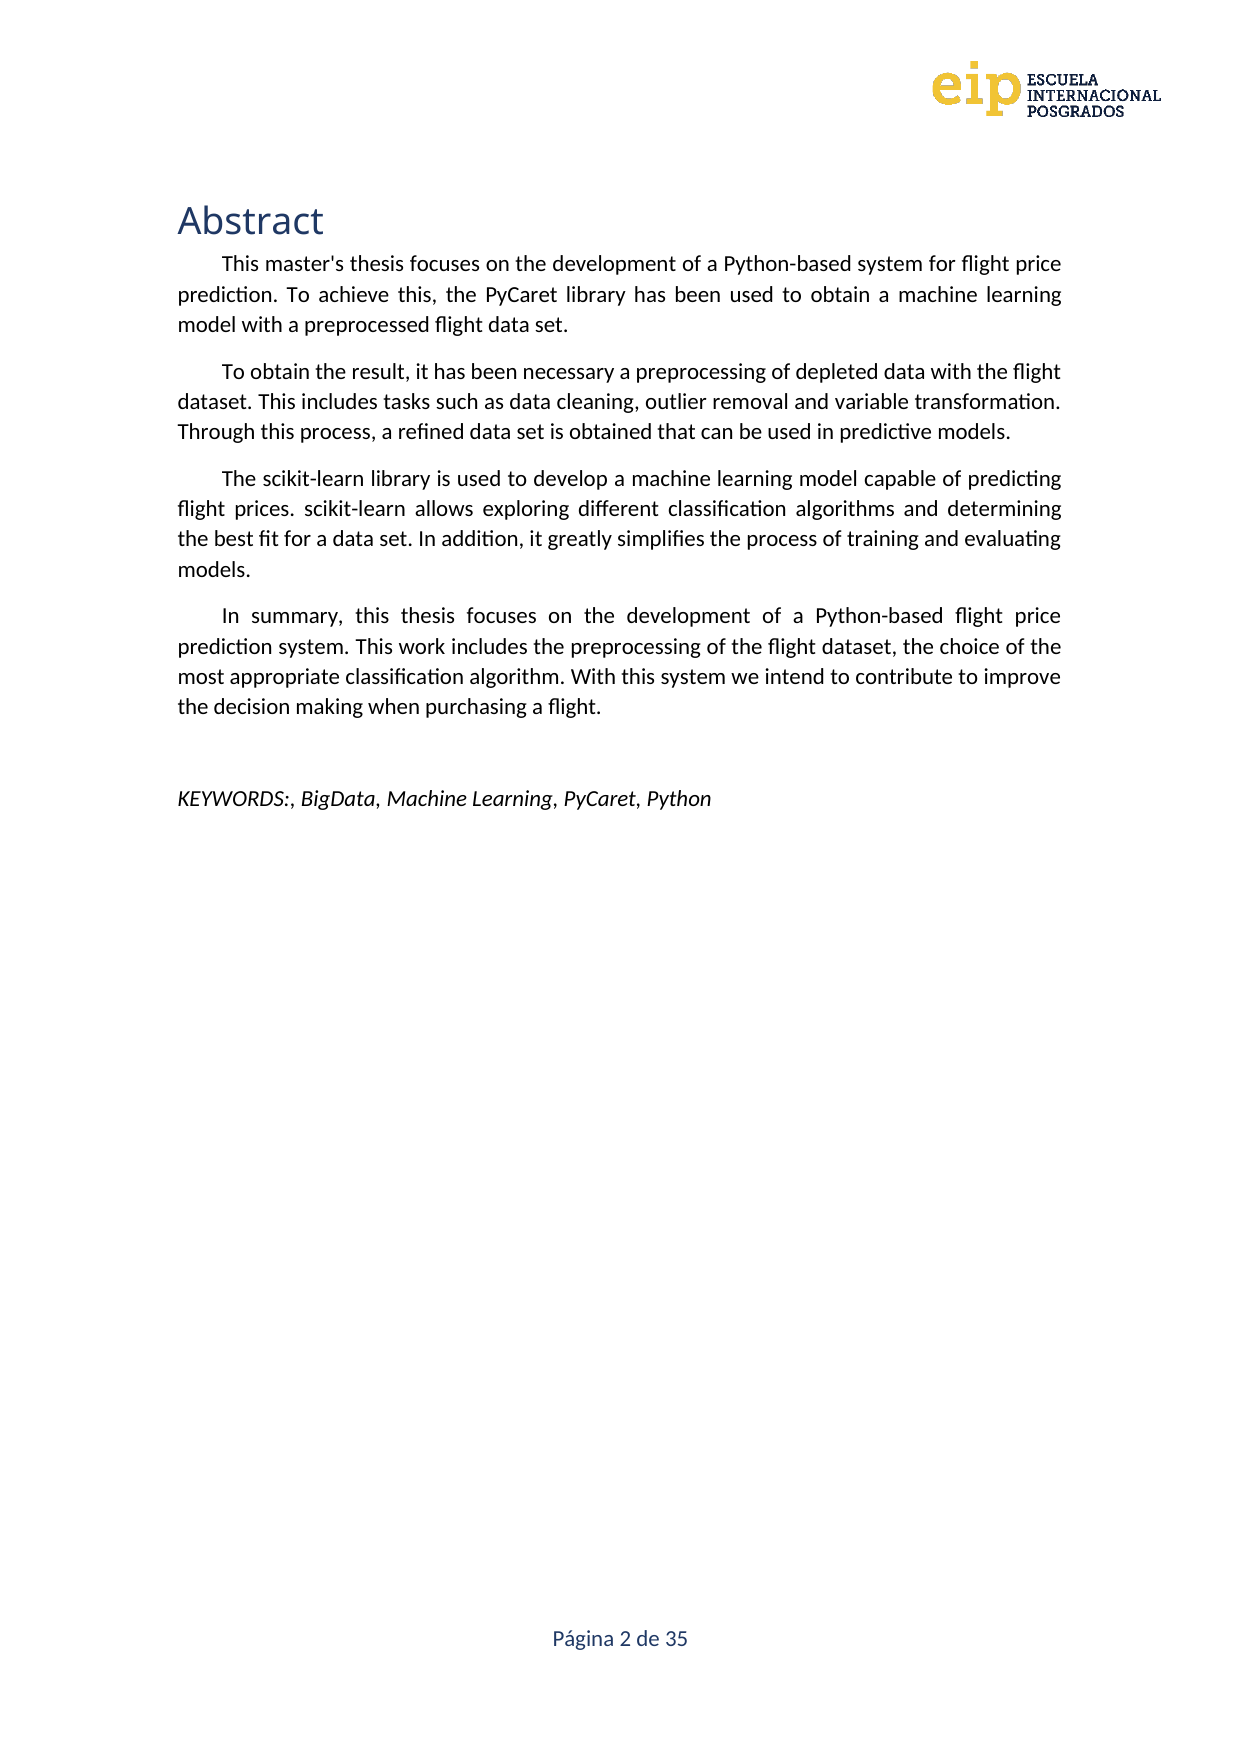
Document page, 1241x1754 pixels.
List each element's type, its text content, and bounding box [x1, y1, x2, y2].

picture [932, 61, 1161, 117]
text The scikit-learn library is used to develop a machine learning model capable of predicting flight prices. scikit-learn allows exploring different classification algorithms and determining the best fit for a data set. In addition, it greatly simplifies the process of training and evaluating models. [177, 464, 1063, 583]
text To obtain the result, it has been necessary a preprocessing of depleted data with the flight dataset. This includes tasks such as data cleaning, outlier removal and variable transformation. Through this process, a refined data set is obtained that can be used in predictive models. [177, 357, 1063, 445]
text KEYWORDS:, BigData, Machine Learning, PyCaret, Python [159, 784, 1063, 812]
text This master's thesis focuses on the development of a Python-based system for flight price prediction. To achieve this, the PyCaret library has been used to obtain a machine learning model with a preprocessed flight data set. [177, 249, 1063, 338]
text Abstract [177, 194, 1063, 246]
text In summary, this thesis focuses on the development of a Python-based flight price prediction system. This work includes the preprocessing of the flight dataset, the choice of the most appropriate classification algorithm. With this system we intend to contribute to improve the decision making when purchasing a flight. [177, 602, 1063, 720]
